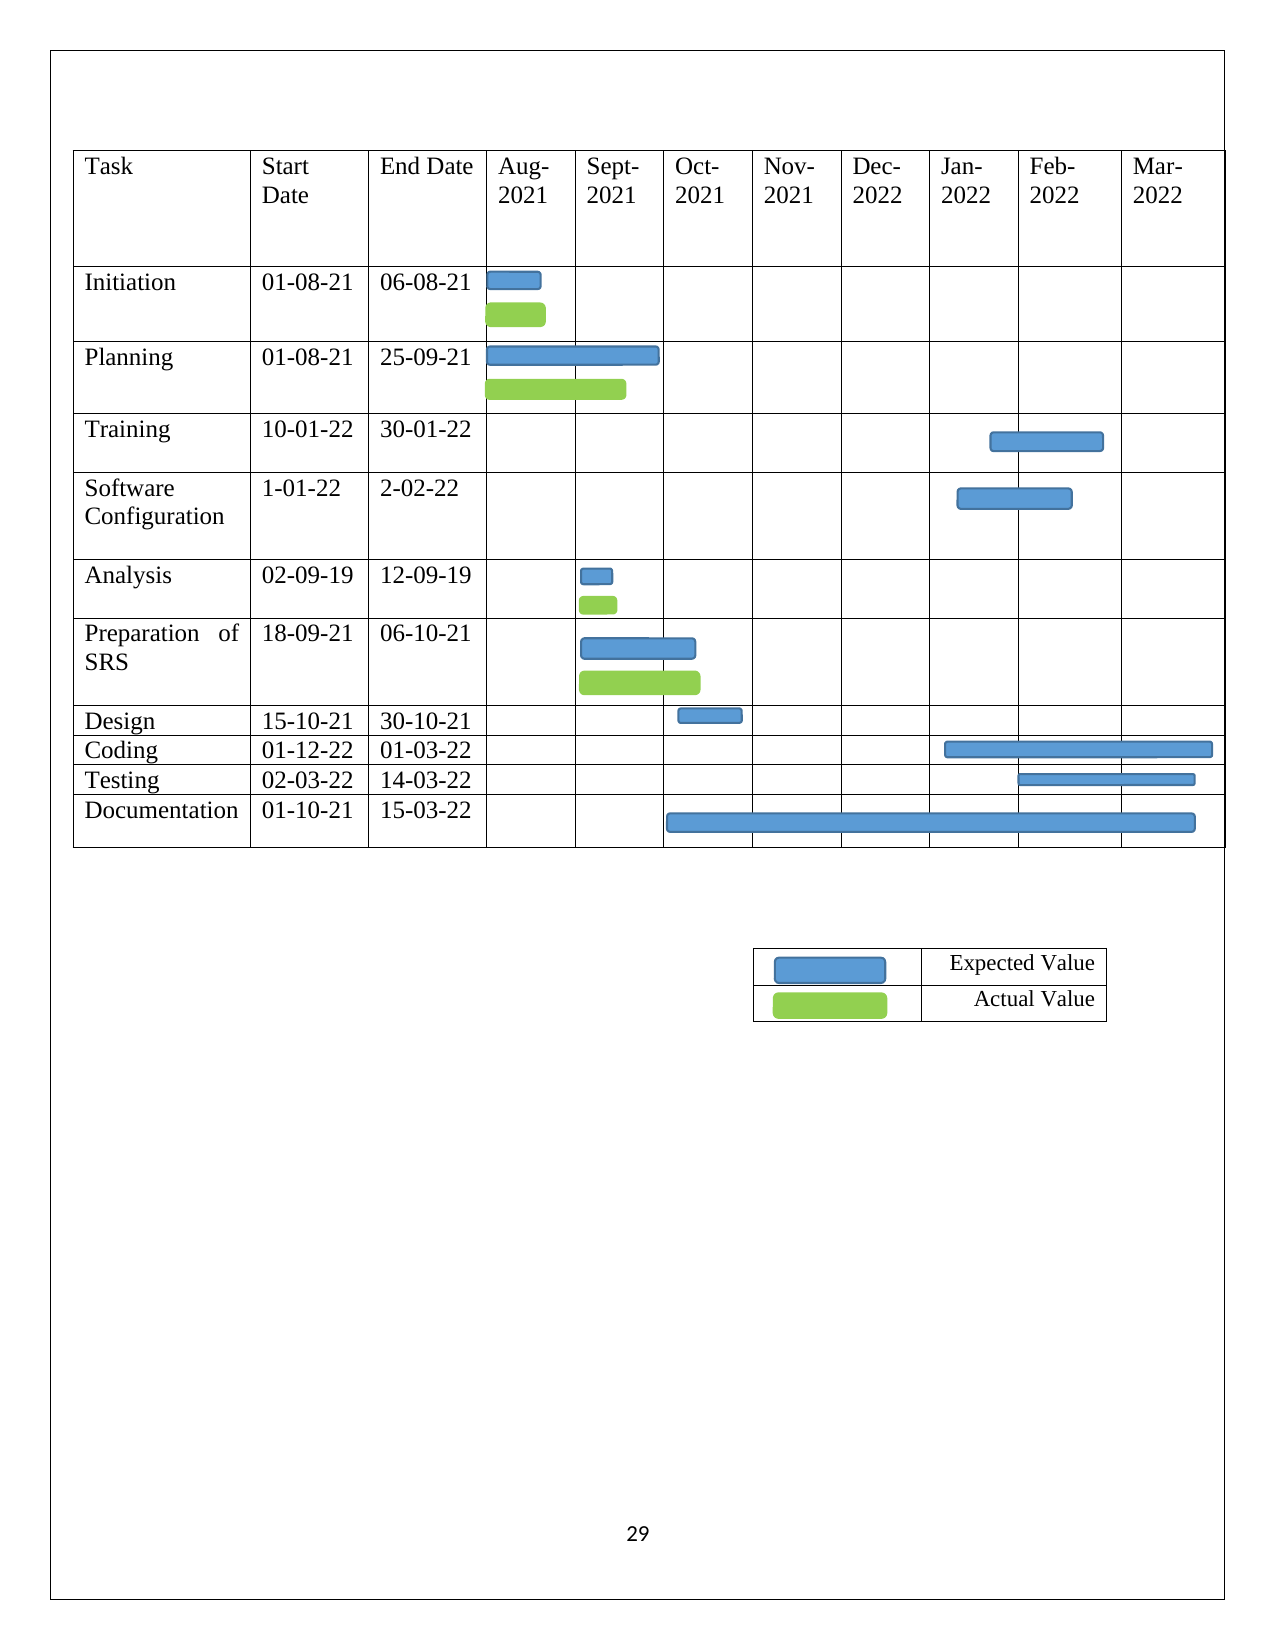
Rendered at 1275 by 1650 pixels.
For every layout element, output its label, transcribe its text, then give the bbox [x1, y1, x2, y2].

table_cell [930, 765, 1018, 794]
table_cell 12-09-19 [369, 560, 486, 617]
table_header Expected Value [922, 949, 1106, 984]
table_cell [842, 414, 929, 472]
table_cell [753, 473, 841, 559]
table_cell 02-03-22 [251, 765, 368, 794]
table_cell [576, 473, 663, 559]
table_cell [754, 986, 921, 1021]
table_cell [664, 267, 752, 341]
table_cell [487, 414, 575, 472]
table_header Dec-2022 [842, 151, 929, 266]
table_cell [1019, 759, 1121, 764]
table_header Feb-2022 [1019, 151, 1121, 266]
table_cell [753, 414, 841, 472]
table_cell [1019, 342, 1121, 413]
table_cell [1122, 560, 1224, 617]
table_cell [576, 765, 663, 794]
table_cell [487, 560, 575, 617]
table_cell [1019, 706, 1121, 734]
table_cell 1-01-22 [251, 473, 368, 559]
table_cell [842, 342, 929, 413]
table_cell [664, 765, 752, 794]
table_cell [487, 706, 575, 734]
table_cell [1019, 833, 1121, 847]
table_cell [664, 560, 752, 617]
table_cell [664, 414, 752, 472]
table_cell [664, 342, 752, 413]
table_cell 01-03-22 [369, 736, 486, 764]
table_cell [753, 795, 841, 812]
table_cell [487, 400, 575, 413]
table_cell [664, 706, 752, 734]
table_cell 01-08-21 [251, 342, 368, 413]
table_cell [930, 414, 1018, 472]
table_cell 2-02-22 [369, 473, 486, 559]
table_cell [487, 366, 575, 379]
table_cell [930, 706, 1018, 734]
table_cell [753, 619, 841, 705]
table_cell 15-03-22 [369, 795, 486, 847]
table_cell [576, 267, 663, 341]
table_cell [753, 706, 841, 734]
table_cell [753, 736, 841, 764]
table_header Oct-2021 [664, 151, 752, 266]
table_cell 15-10-21 [251, 706, 368, 734]
table_cell Design [74, 706, 250, 734]
table_cell Testing [74, 765, 250, 794]
table_cell Initiation [74, 267, 250, 341]
table_cell [753, 765, 841, 794]
table_cell [842, 706, 929, 734]
table_cell [487, 473, 575, 559]
table_cell [1019, 560, 1121, 617]
table_cell [1019, 736, 1121, 740]
table_cell [576, 736, 663, 764]
table_cell [664, 736, 752, 764]
table_header Nov-2021 [753, 151, 841, 266]
table_cell Preparation of SRS [74, 619, 250, 705]
table_cell [1019, 795, 1121, 812]
table_cell [842, 473, 929, 559]
table_cell [1122, 342, 1224, 413]
table_cell [930, 560, 1018, 617]
table_cell [1019, 787, 1121, 794]
table_cell [1122, 414, 1224, 472]
table_header [754, 949, 921, 984]
table_cell [1122, 765, 1224, 794]
table_cell 14-03-22 [369, 765, 486, 794]
table_cell 30-01-22 [369, 414, 486, 472]
table_cell Planning [74, 342, 250, 413]
table_cell [842, 560, 929, 617]
table_cell [930, 619, 1018, 705]
table_cell [1122, 267, 1224, 341]
table_cell [753, 560, 841, 617]
table_header Sept-2021 [576, 151, 663, 266]
table_cell 18-09-21 [251, 619, 368, 705]
table_cell 25-09-21 [369, 342, 486, 413]
table_cell [1019, 414, 1121, 472]
table_header Aug-2021 [487, 151, 575, 266]
table_cell 10-01-22 [251, 414, 368, 472]
table_cell Software Configuration [74, 473, 250, 559]
table_cell [1122, 619, 1224, 705]
table_cell [842, 619, 929, 705]
table_header Start Date [251, 151, 368, 266]
table_cell [1019, 765, 1121, 773]
table_cell [1122, 795, 1224, 847]
table_cell [930, 267, 1018, 341]
table_cell [487, 765, 575, 794]
table_cell [576, 795, 663, 847]
table_cell [1019, 619, 1121, 705]
table_cell [842, 736, 929, 764]
table_cell [842, 765, 929, 794]
table_cell [842, 267, 929, 341]
table_cell 01-12-22 [251, 736, 368, 764]
table_cell [930, 342, 1018, 413]
table_cell [930, 473, 1018, 559]
table_cell [487, 267, 575, 341]
table_cell 06-10-21 [369, 619, 486, 705]
table_cell [1019, 267, 1121, 341]
table_header Jan-2022 [930, 151, 1018, 266]
table_cell [1122, 473, 1224, 559]
table_cell [930, 736, 1018, 764]
table_header End Date [369, 151, 486, 266]
table_cell [664, 473, 752, 559]
table_cell [576, 342, 663, 413]
table_cell [842, 795, 929, 812]
table_cell [842, 833, 929, 847]
table_cell Coding [74, 736, 250, 764]
table_cell 30-10-21 [369, 706, 486, 734]
table_cell [664, 619, 752, 705]
table_cell 01-08-21 [251, 267, 368, 341]
table_cell [576, 560, 663, 617]
table_cell Training for Android [74, 414, 250, 472]
table_cell 06-08-21 [369, 267, 486, 341]
table_cell [487, 795, 575, 847]
table_cell 02-09-19 [251, 560, 368, 617]
table_cell [487, 736, 575, 764]
table_cell [576, 619, 663, 705]
table_cell [930, 795, 1018, 812]
table_cell [576, 706, 663, 734]
table_cell [487, 619, 575, 705]
table_cell Analysis [74, 560, 250, 617]
table_header Mar-2022 [1122, 151, 1224, 266]
table_cell [1122, 706, 1224, 734]
table_cell [753, 267, 841, 341]
table_header Task [74, 151, 250, 266]
table_cell Actual Value [922, 986, 1106, 1021]
table_cell [753, 833, 841, 847]
table_cell [1122, 736, 1224, 764]
table_cell [930, 833, 1018, 847]
table_cell [664, 795, 752, 847]
table_cell Documentation [74, 795, 250, 847]
table_cell [576, 414, 663, 472]
table_cell [753, 342, 841, 413]
table_cell [1019, 473, 1121, 559]
table_cell 01-10-21 [251, 795, 368, 847]
